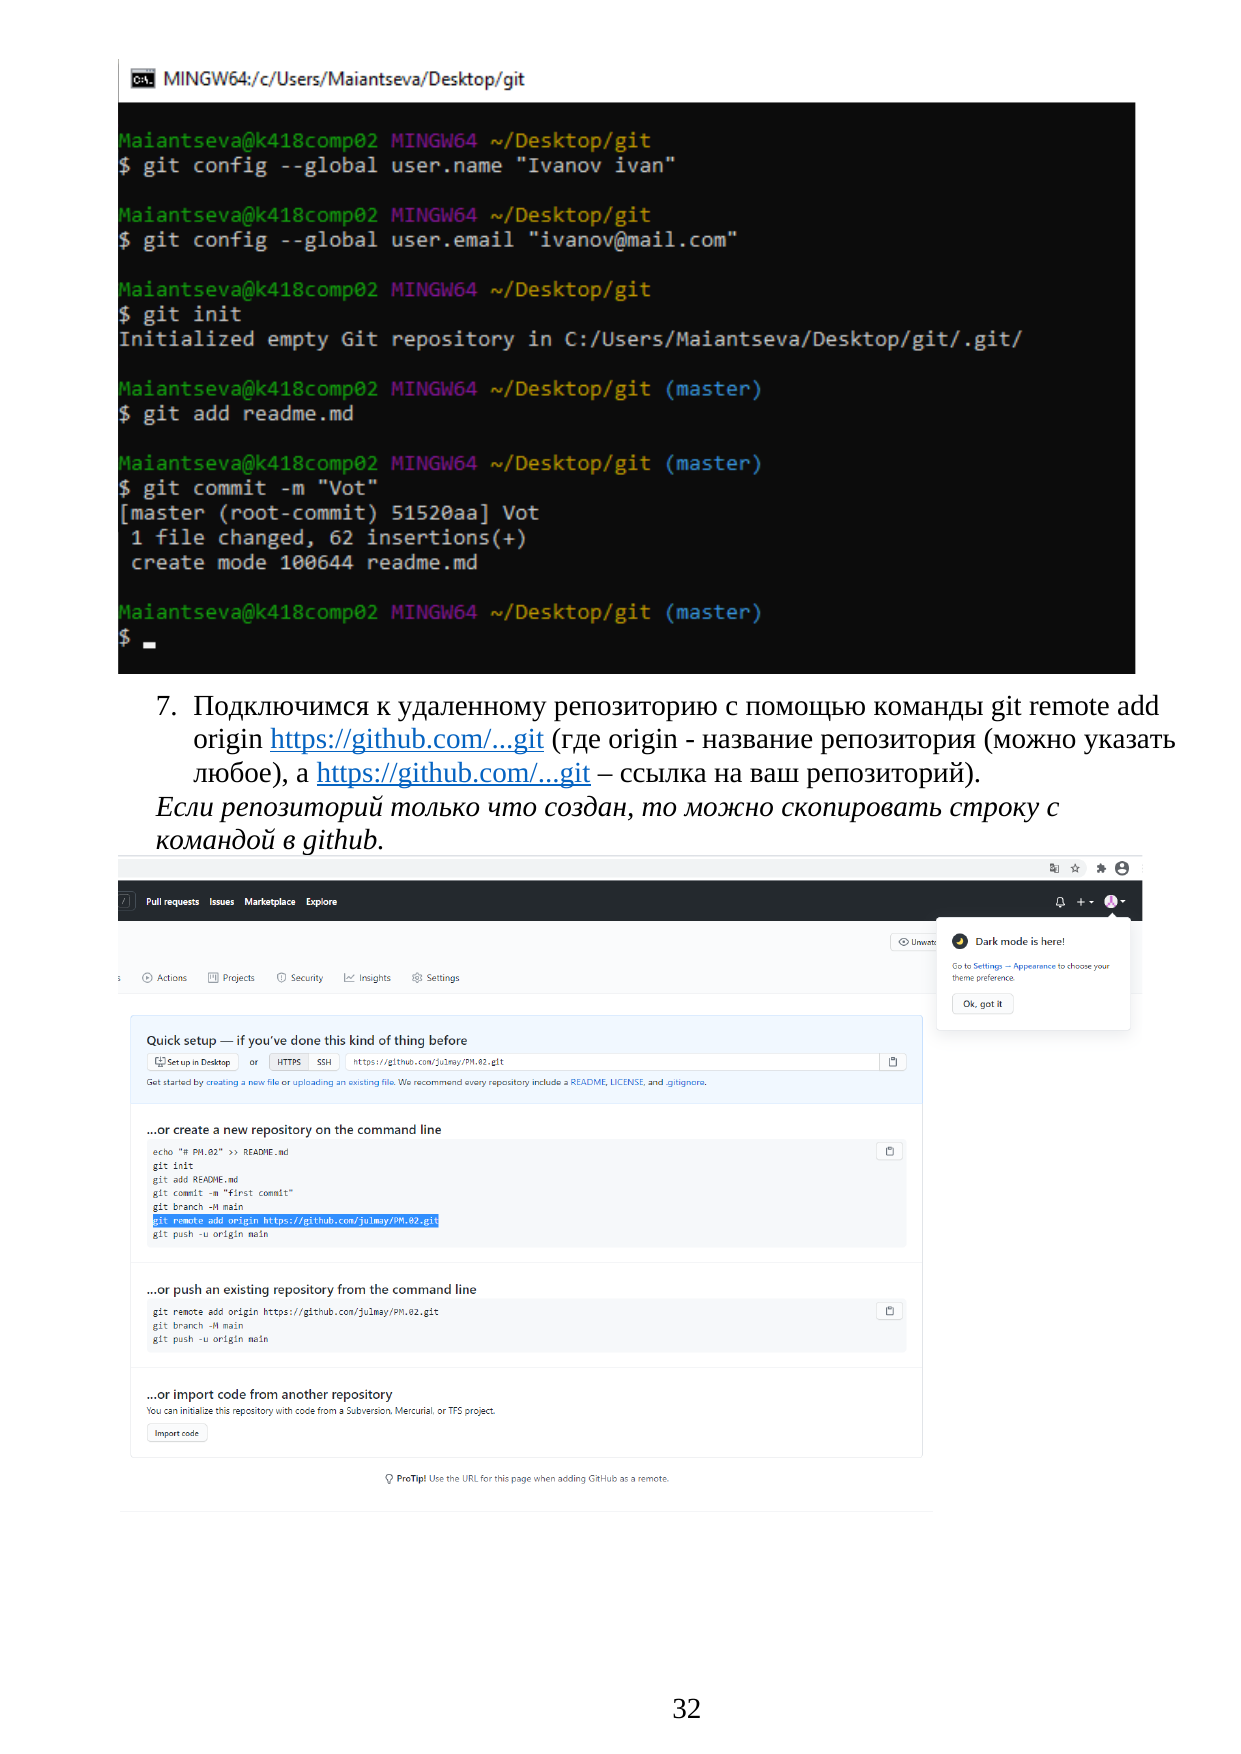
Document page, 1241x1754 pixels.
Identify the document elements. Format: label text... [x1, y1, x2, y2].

picture [118, 59, 1136, 674]
text Если репозиторий только что создан, то можно скопировать строку с командой в github. [156, 789, 1181, 856]
picture [118, 855, 1143, 1512]
list Подключимся к удаленному репозиторию с помощью команды git remote add origin https://github.com/...git (где origin - название репозитория (можно указать любое), а https://github.com/...git – ссылка на ваш репозиторий). [156, 688, 1181, 789]
